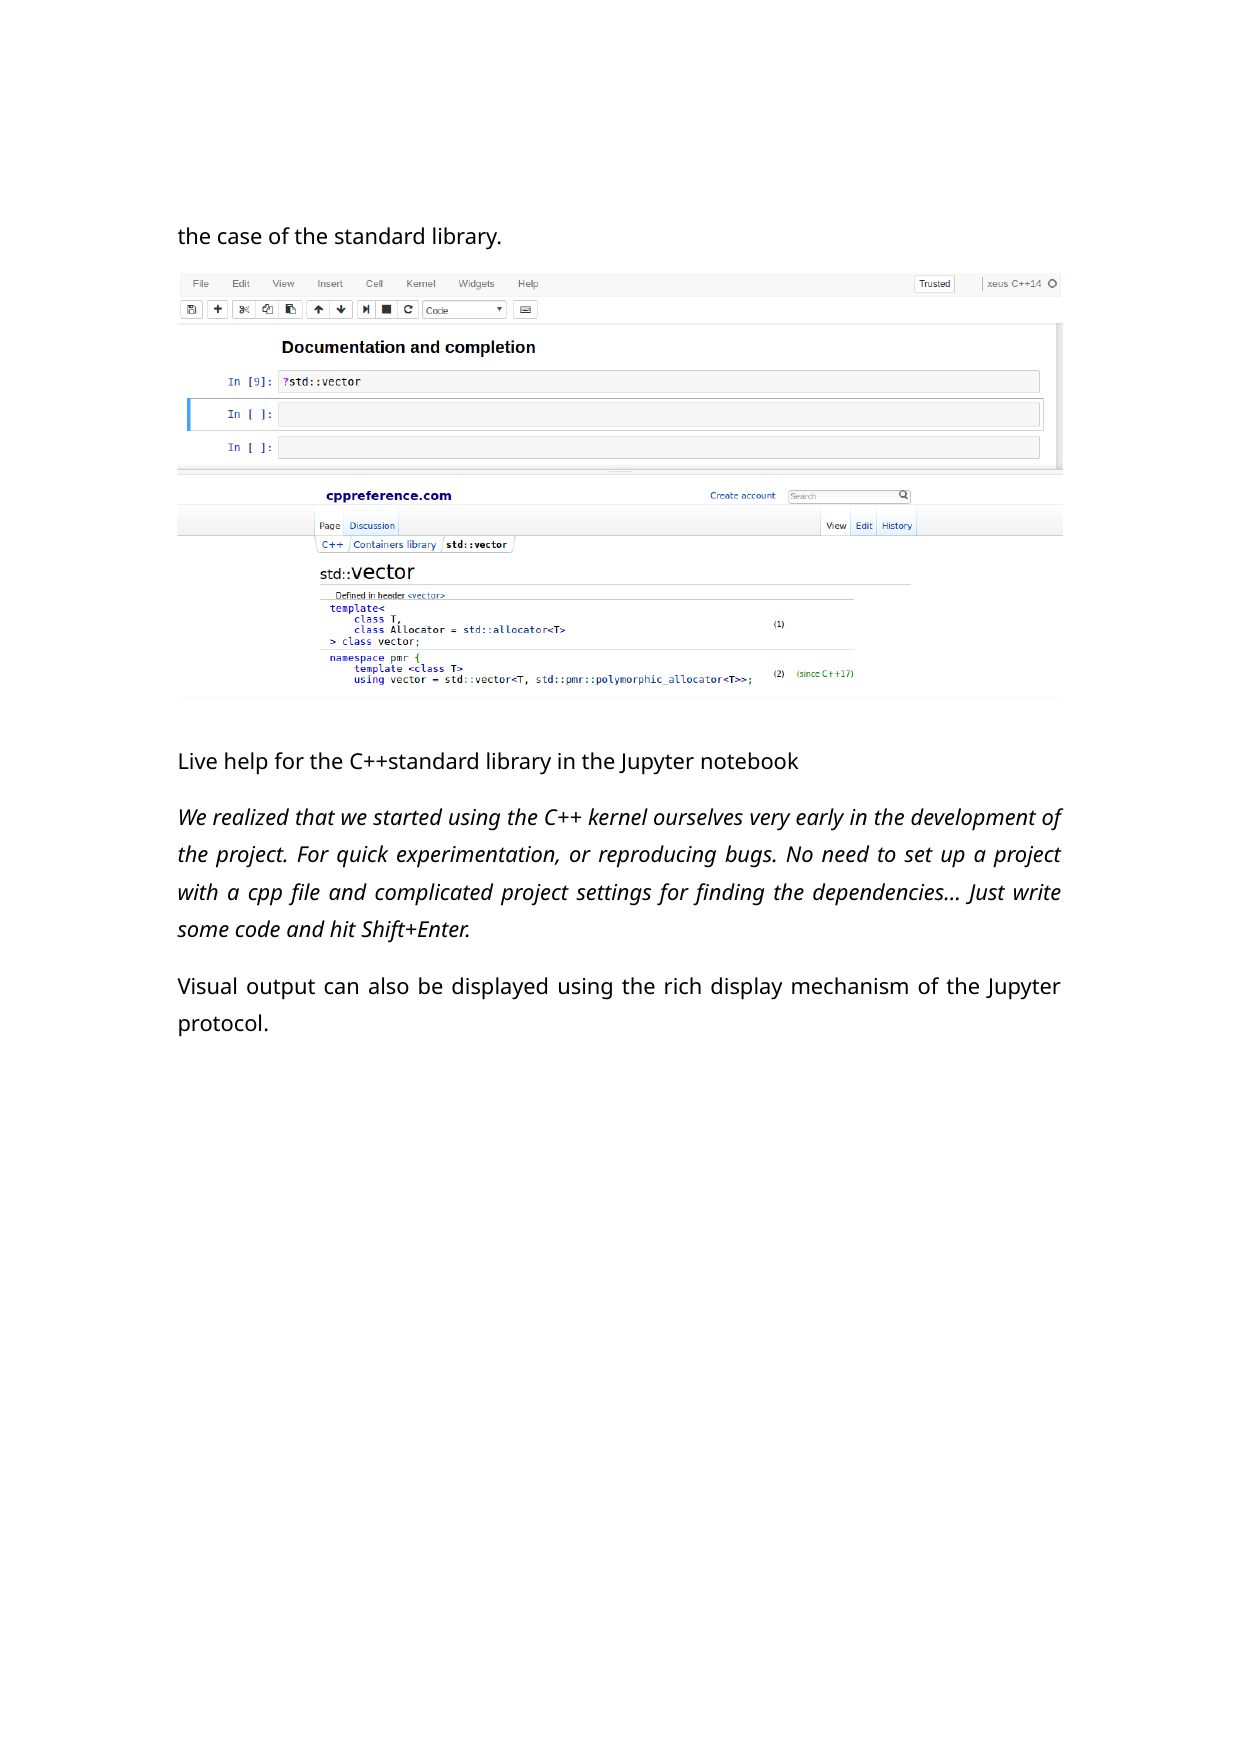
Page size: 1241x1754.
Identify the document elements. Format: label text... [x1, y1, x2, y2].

picture [177, 273, 1063, 698]
text Live help for the C++standard library in the Jupyter notebook [177, 742, 1063, 779]
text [177, 217, 1063, 254]
text We realized that we started using the C++ kernel ourselves very early in the development of the project. For quick experimentation, or reproducing bugs. No need to set up a project with a cpp file and complicated project settings for finding the dependencies… Just write some code and hit Shift+Enter. [177, 798, 1063, 948]
text Visual output can also be displayed using the rich display mechanism of the Jupyter protocol. [177, 967, 1063, 1042]
